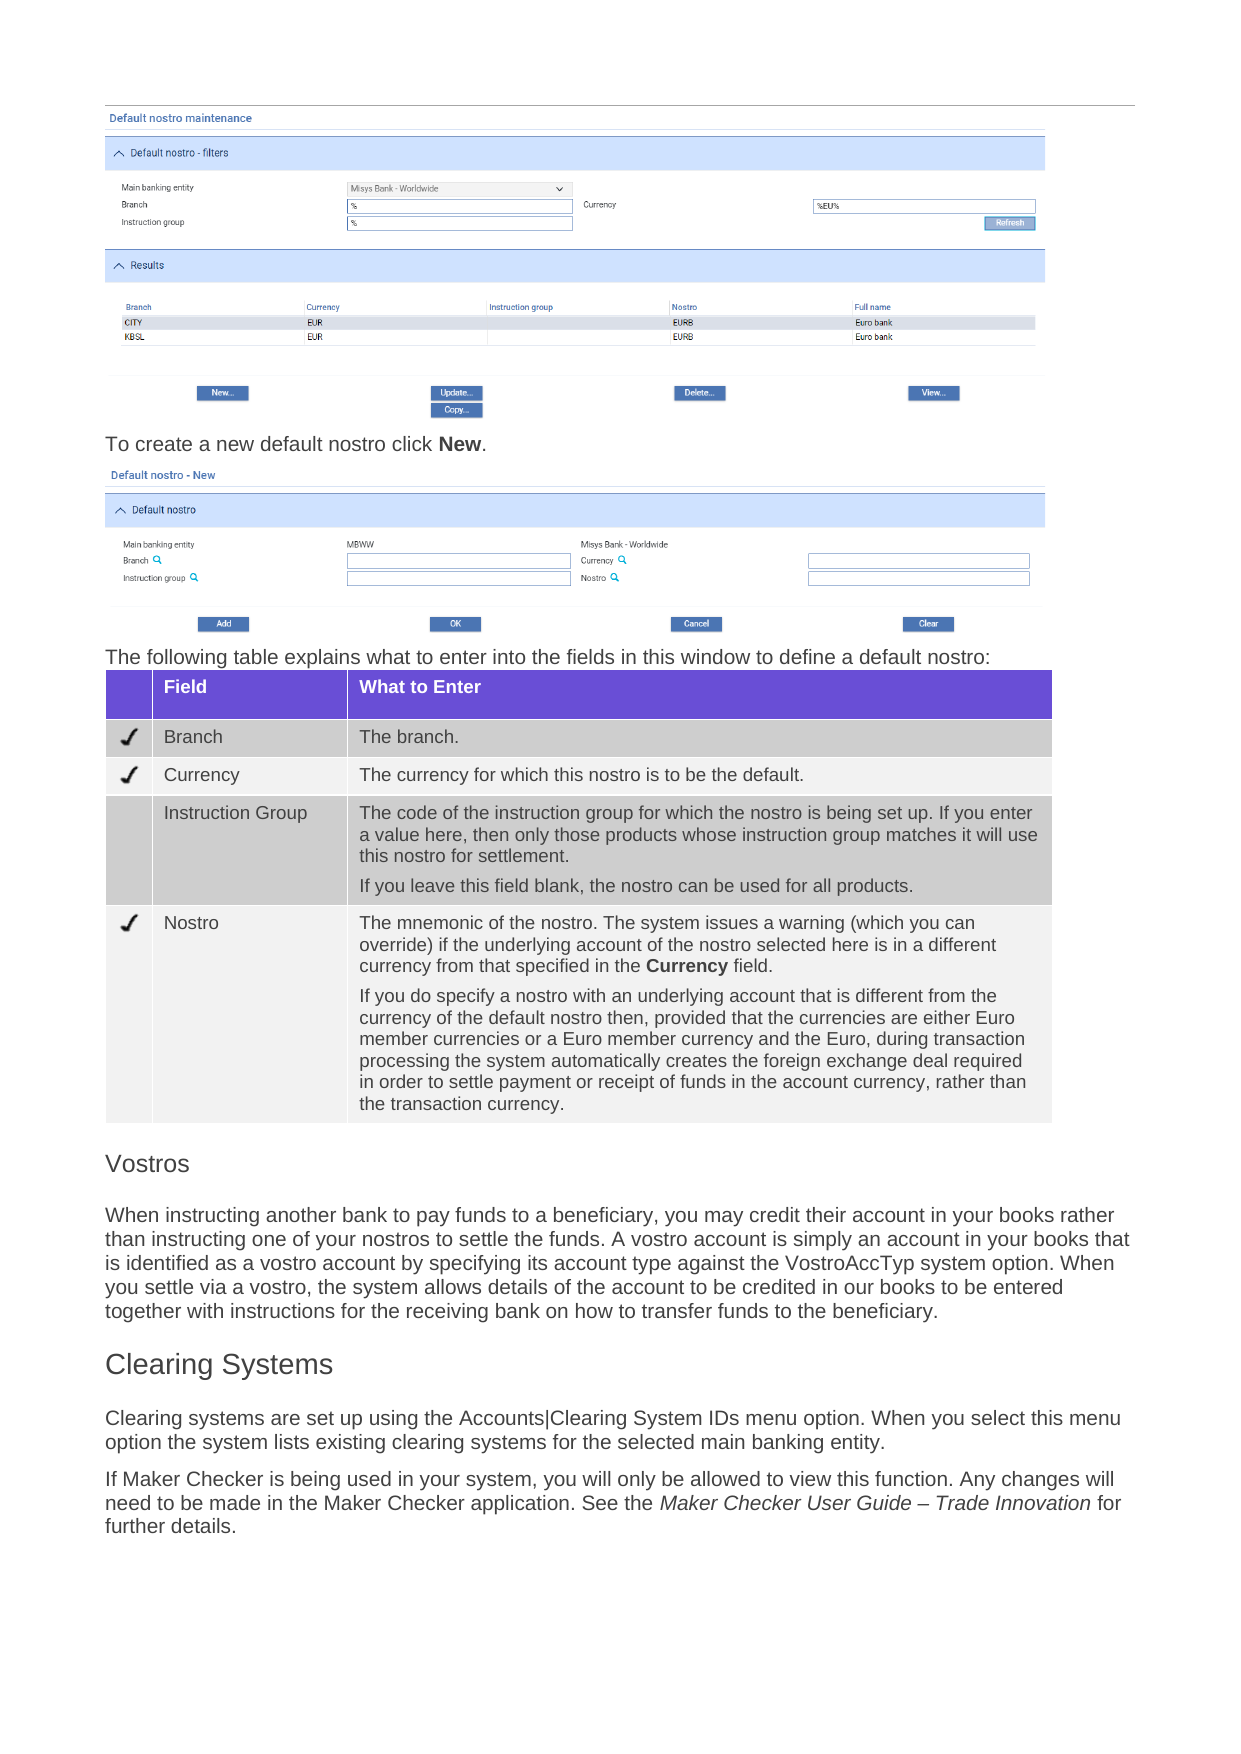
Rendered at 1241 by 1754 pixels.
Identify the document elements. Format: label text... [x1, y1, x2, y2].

picture [116, 763, 142, 787]
picture [105, 110, 1046, 419]
picture [105, 468, 1046, 633]
text Clearing systems are set up using the Accounts|Clearing System IDs menu option. When you select this menu option the system lists existing clearing systems for the selected main banking entity. [105, 1406, 1135, 1454]
text To create a new default nostro click New. [105, 432, 1135, 456]
table_cell The mnemonic of the nostro. The system issues a warning (which you can override) if the underlying account of the nostro selected here is in a different currency from that specified in the Currency field. If you do specify a nostro with an underlying account that is different from the currency of the default nostro then, provided that the currencies are either Euro member currencies or a Euro member currency and the Euro, during transaction processing the system automatically creates the foreign exchange deal required in order to settle payment or receipt of funds in the account currency, rather than the transaction currency. [348, 906, 1052, 1123]
table_header What to Enter [348, 670, 1052, 719]
text The following table explains what to enter into the fields in this window to define a default nostro: [105, 645, 1135, 669]
table_cell Branch [153, 720, 347, 757]
text If Maker Checker is being used in your system, you will only be allowed to view this function. Any changes will need to be made in the Maker Checker application. See the Maker Checker User Guide – Trade Innovation for further details. [105, 1466, 1135, 1538]
picture [116, 912, 142, 935]
picture [116, 726, 142, 749]
subtitle Vostros [105, 1149, 1135, 1178]
table_cell The branch. [348, 720, 1052, 757]
text When instructing another bank to pay funds to a beneficiary, you may credit their account in your books rather than instructing one of your nostros to settle the funds. A vostro account is simply an account in your books that is identified as a vostro account by specifying its account type against the VostroAccTyp system option. When you settle via a vostro, the system allows details of the account to be credited in our books to be entered together with instructions for the receiving bank on how to transfer funds to the beneficiary. [105, 1203, 1135, 1322]
table_cell [106, 906, 152, 1123]
table_header [106, 670, 152, 719]
table_cell Nostro [153, 906, 347, 1123]
table_cell [106, 720, 152, 757]
table_cell Instruction Group [153, 796, 347, 905]
table_cell The currency for which this nostro is to be the default. [348, 758, 1052, 794]
table_header Field [153, 670, 347, 719]
table_cell [106, 796, 152, 905]
subtitle Clearing Systems [105, 1347, 1135, 1381]
table_cell Currency [153, 758, 347, 794]
table_cell [106, 758, 152, 794]
table_cell The code of the instruction group for which the nostro is being set up. If you enter a value here, then only those products whose instruction group matches it will use this nostro for settlement. If you leave this field blank, the nostro can be used for all products. [348, 796, 1052, 905]
